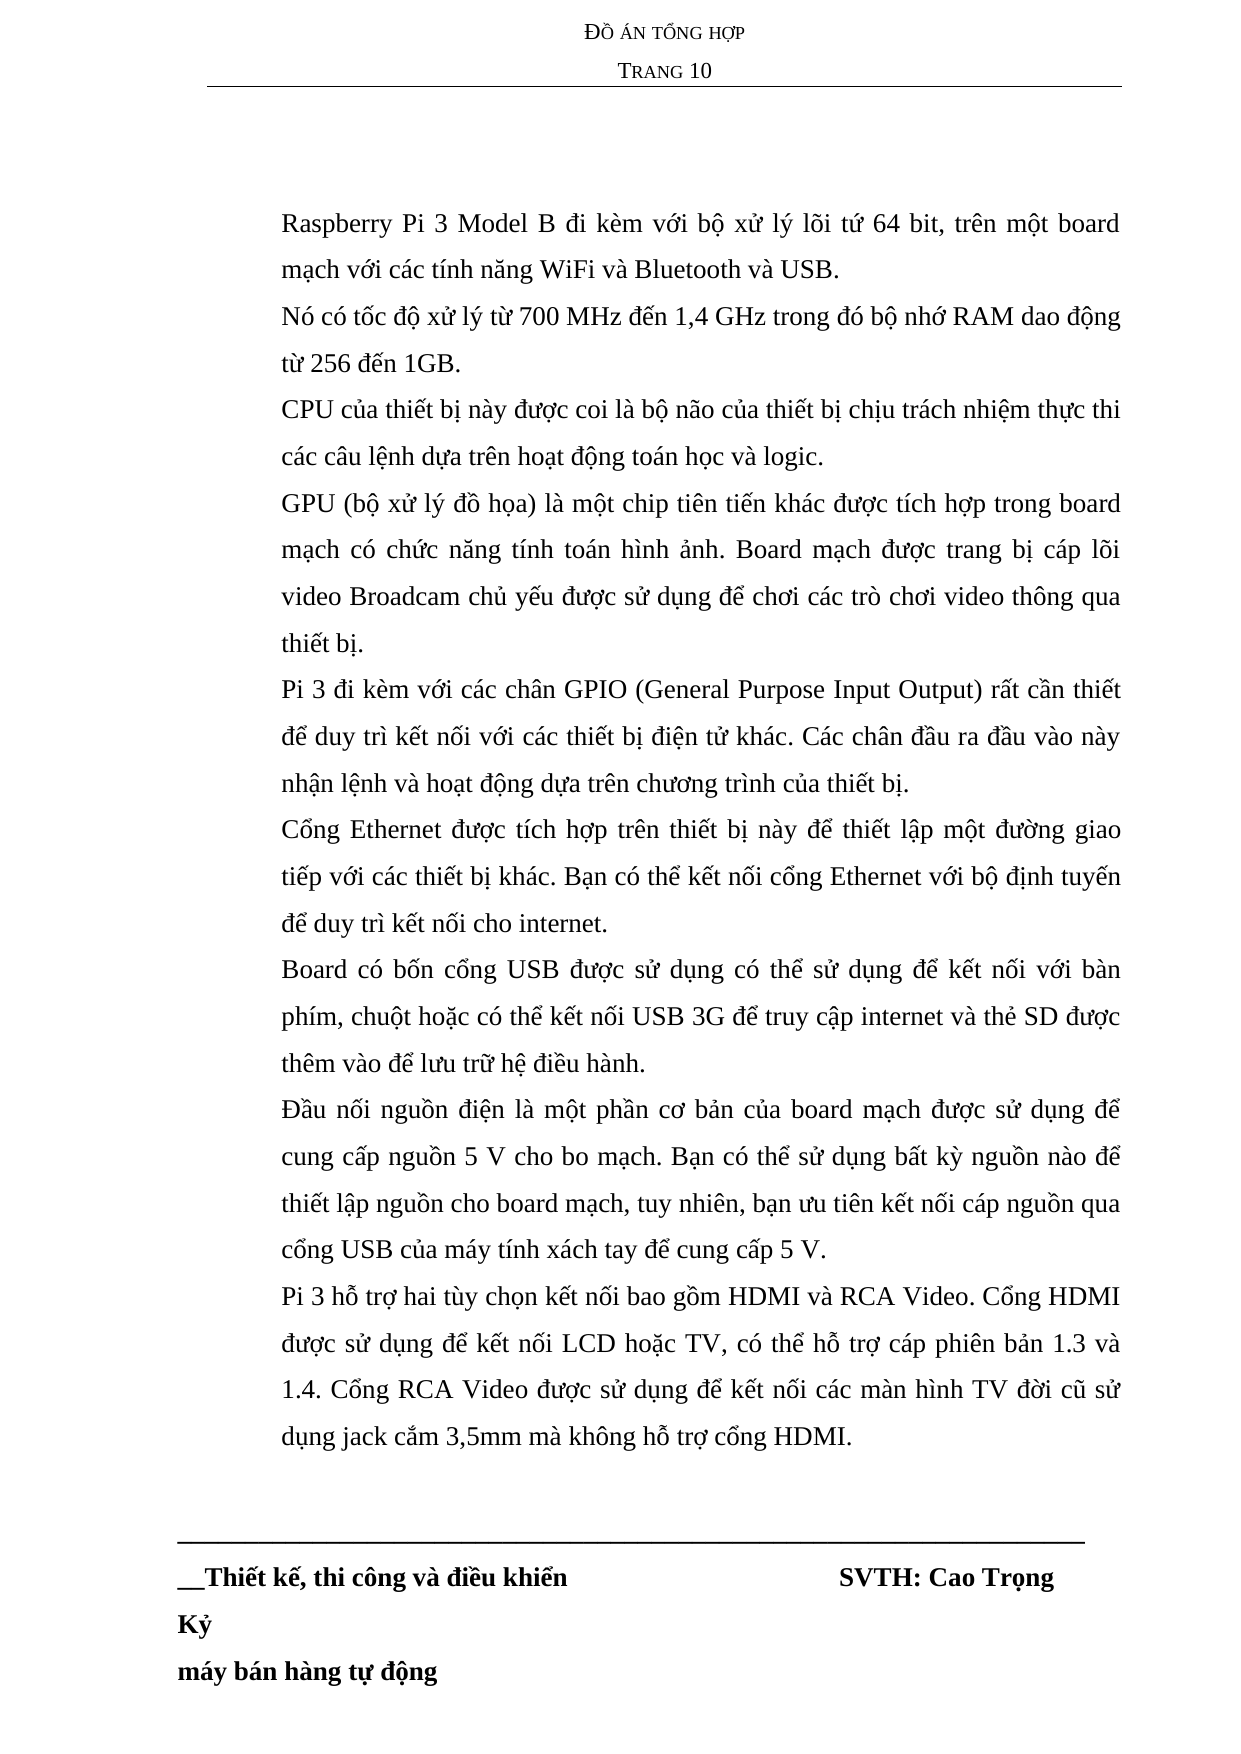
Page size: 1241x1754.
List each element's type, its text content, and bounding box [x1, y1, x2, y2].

text Pi 3 đi kèm với các chân GPIO (General Purpose Input Output) rất cần thiết để duy trì kết nối với các thiết bị điện tử khác. Các chân đầu ra đầu vào này nhận lệnh và hoạt động dựa trên chương trình của thiết bị. [281, 673, 1122, 798]
text Pi 3 hỗ trợ hai tùy chọn kết nối bao gồm HDMI và RCA Video. Cổng HDMI được sử dụng để kết nối LCD hoặc TV, có thể hỗ trợ cáp phiên bản 1.3 và 1.4. Cổng RCA Video được sử dụng để kết nối các màn hình TV đời cũ sử dụng jack cắm 3,5mm mà không hỗ trợ cổng HDMI. [281, 1280, 1122, 1451]
text GPU (bộ xử lý đồ họa) là một chip tiên tiến khác được tích hợp trong board mạch có chức năng tính toán hình ảnh. Board mạch được trang bị cáp lõi video Broadcam chủ yếu được sử dụng để chơi các trò chơi video thông qua thiết bị. [281, 487, 1122, 658]
text Đầu nối nguồn điện là một phần cơ bản của board mạch được sử dụng để cung cấp nguồn 5 V cho bo mạch. Bạn có thể sử dụng bất kỳ nguồn nào để thiết lập nguồn cho board mạch, tuy nhiên, bạn ưu tiên kết nối cáp nguồn qua cổng USB của máy tính xách tay để cung cấp 5 V. [281, 1093, 1122, 1264]
text Board có bốn cổng USB được sử dụng có thể sử dụng để kết nối với bàn phím, chuột hoặc có thể kết nối USB 3G để truy cập internet và thẻ SD được thêm vào để lưu trữ hệ điều hành. [281, 953, 1122, 1078]
text Nó có tốc độ xử lý từ 700 MHz đến 1,4 GHz trong đó bộ nhớ RAM dao động từ 256 đến 1GB. [281, 300, 1122, 378]
text Cổng Ethernet được tích hợp trên thiết bị này để thiết lập một đường giao tiếp với các thiết bị khác. Bạn có thể kết nối cổng Ethernet với bộ định tuyến để duy trì kết nối cho internet. [281, 813, 1122, 938]
text CPU của thiết bị này được coi là bộ não của thiết bị chịu trách nhiệm thực thi các câu lệnh dựa trên hoạt động toán học và logic. [281, 393, 1122, 471]
text Raspberry Pi 3 Model B đi kèm với bộ xử lý lõi tứ 64 bit, trên một board mạch với các tính năng WiFi và Bluetooth và USB. [281, 207, 1122, 284]
